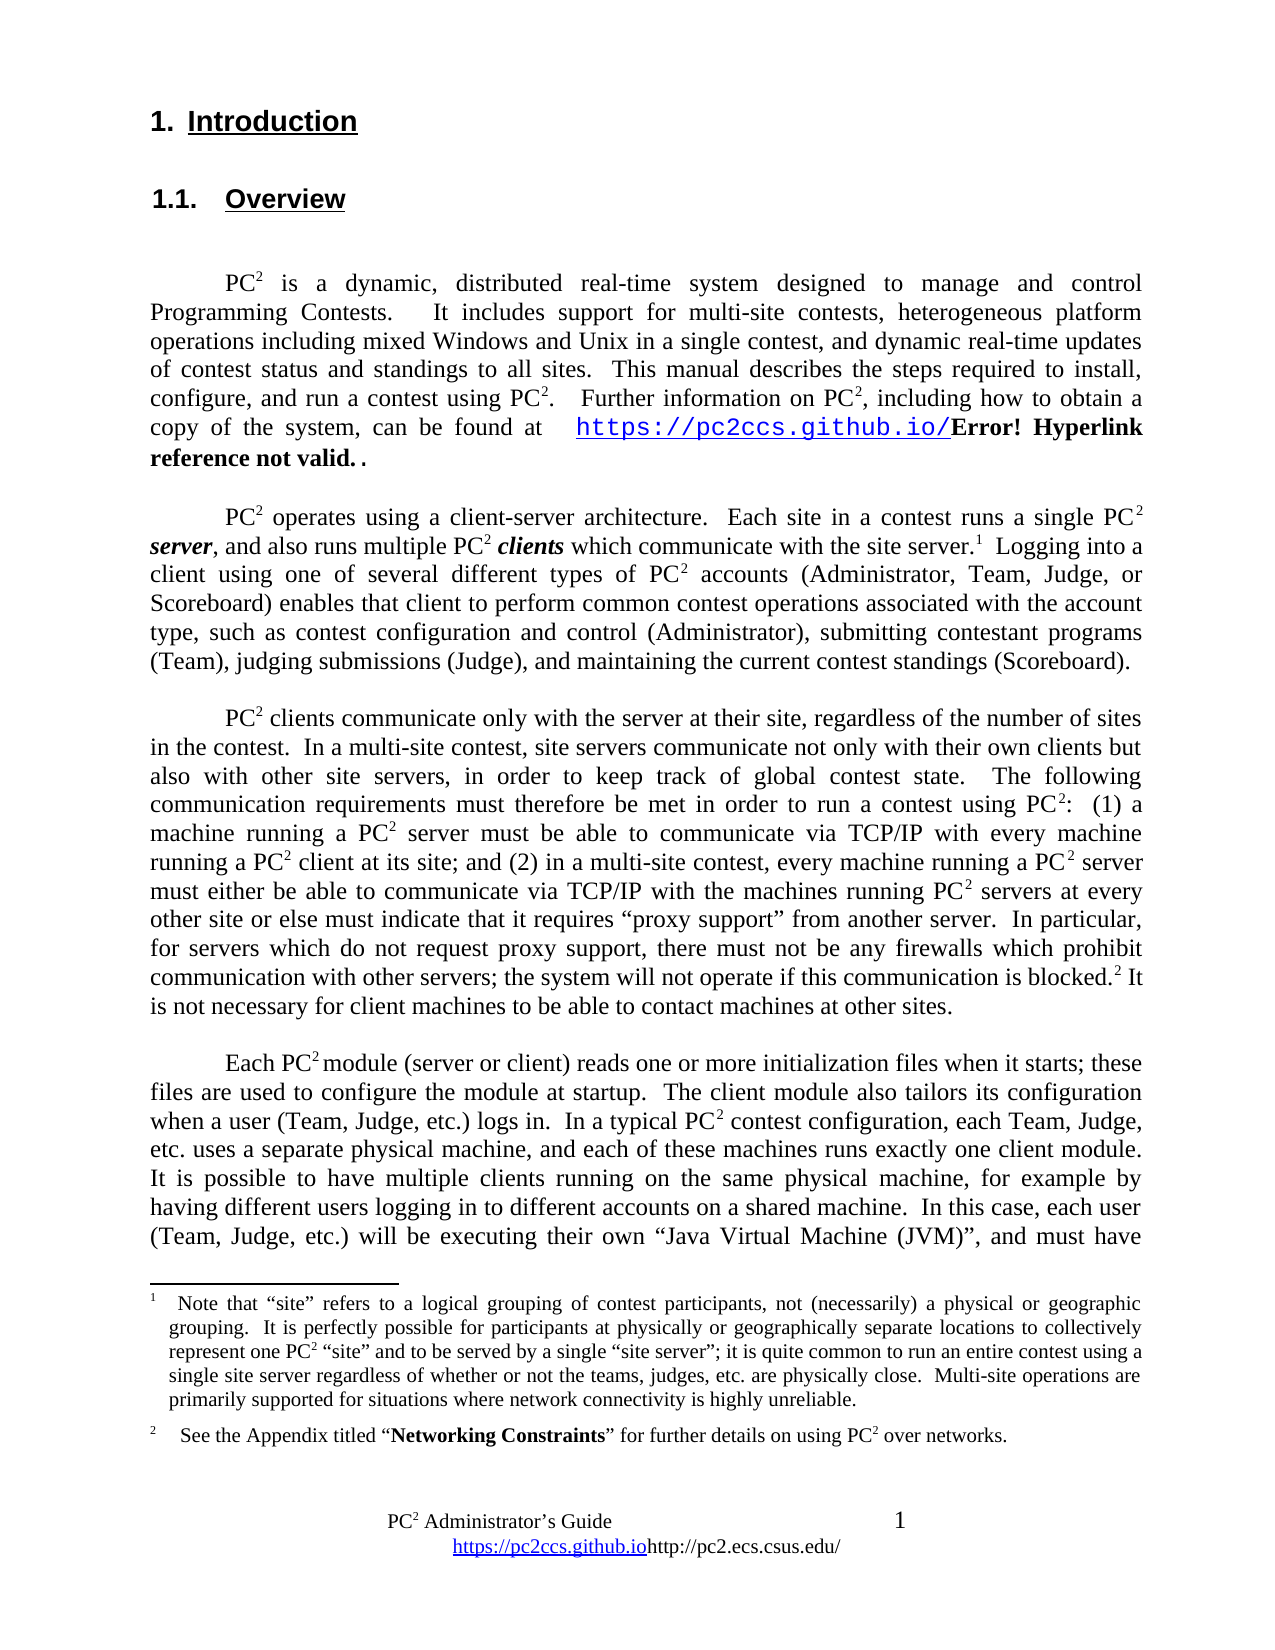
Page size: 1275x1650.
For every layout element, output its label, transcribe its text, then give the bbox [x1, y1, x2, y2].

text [150, 1048, 1143, 1249]
text PC2 clients communicate only with the server at their site, regardless of the number of sites in the contest. In a multi-site contest, site servers communicate not only with their own clients but also with other site servers, in order to keep track of global contest state. The following communication requirements must therefore be met in order to run a contest using PC2: (1) a machine running a PC2 server must be able to communicate via TCP/IP with every machine running a PC2 client at its site; and (2) in a multi-site contest, every machine running a PC2 server must either be able to communicate via TCP/IP with the machines running PC2 servers at every other site or else must indicate that it requires “proxy support” from another server. In particular, for servers which do not request proxy support, there must not be any firewalls which prohibit communication with other servers; the system will not operate if this communication is blocked. It is not necessary for client machines to be able to contact machines at other sites. [150, 703, 1143, 1019]
text PC2 operates using a client-server architecture. Each site in a contest runs a single PC2 server, and also runs multiple PC2 clients which communicate with the site server. Logging into a client using one of several different types of PC2 accounts (Administrator, Team, Judge, or Scoreboard) enables that client to perform common contest operations associated with the account type, such as contest configuration and control (Administrator), submitting contestant programs (Team), judging submissions (Judge), and maintaining the current contest standings (Scoreboard). [150, 502, 1143, 674]
text PC2 is a dynamic, distributed real-time system designed to manage and control Programming Contests. It includes support for multi-site contests, heterogeneous platform operations including mixed Windows and Unix in a single contest, and dynamic real-time updates of contest status and standings to all sites. This manual describes the steps required to install, configure, and run a contest using PC2. Further information on PC2, including how to obtain a copy of the system, can be found at Error! Hyperlink reference not valid.. [150, 268, 1143, 474]
